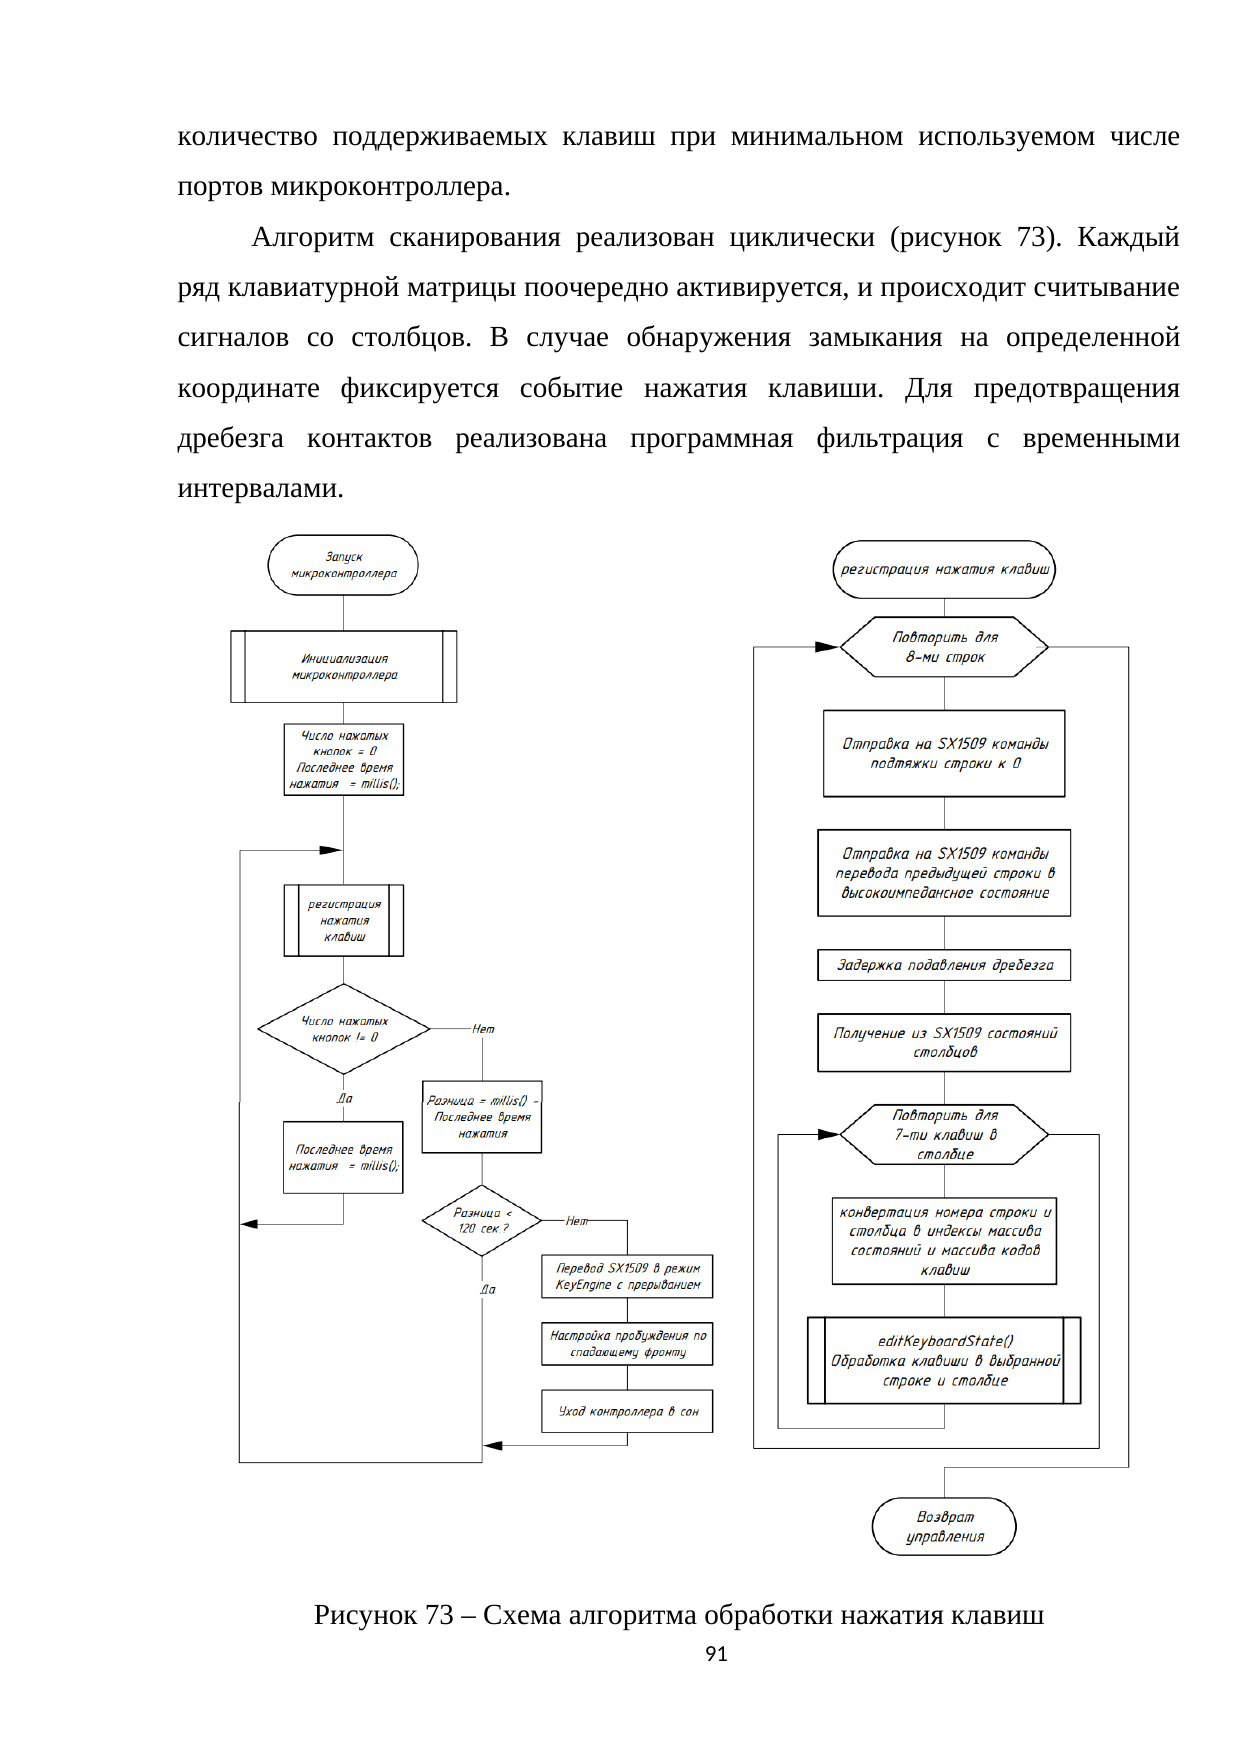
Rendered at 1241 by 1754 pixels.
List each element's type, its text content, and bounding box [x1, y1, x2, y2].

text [177, 118, 1181, 202]
picture [210, 520, 1148, 1585]
text Рисунок 73 – Схема алгоритма обработки нажатия клавиш [177, 1597, 1181, 1631]
text Алгоритм сканирования реализован циклически (рисунок 73). Каждый ряд клавиатурной матрицы поочередно активируется, и происходит считывание сигналов со столбцов. В случае обнаружения замыкания на определенной координате фиксируется событие нажатия клавиши. Для предотвращения дребезга контактов реализована программная фильтрация с временными интервалами. [177, 219, 1181, 504]
